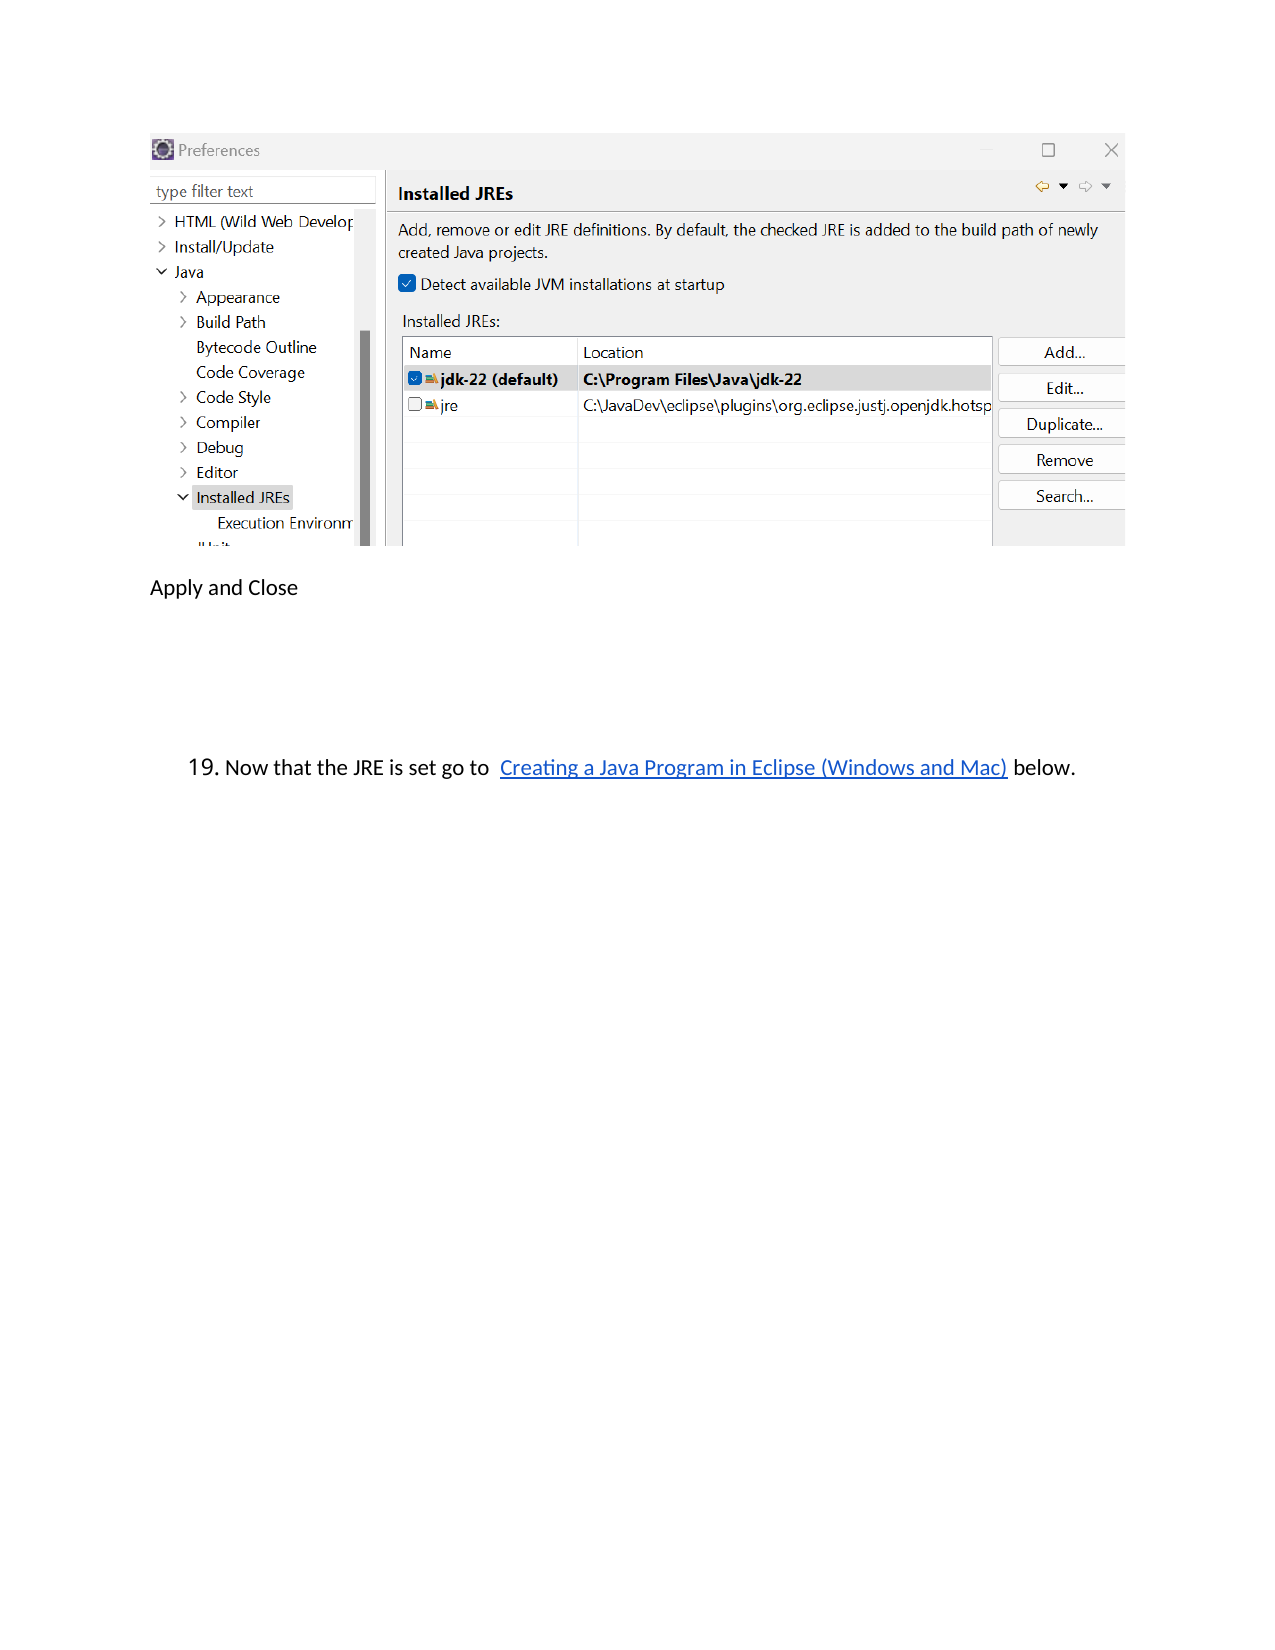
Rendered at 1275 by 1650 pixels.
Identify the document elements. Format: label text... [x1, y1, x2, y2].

picture [150, 133, 1125, 546]
list Now that the JRE is set go to Creating a Java Program in Eclipse (Windows and Mac) below. [187, 742, 1125, 789]
text Apply and Close [150, 573, 1125, 602]
